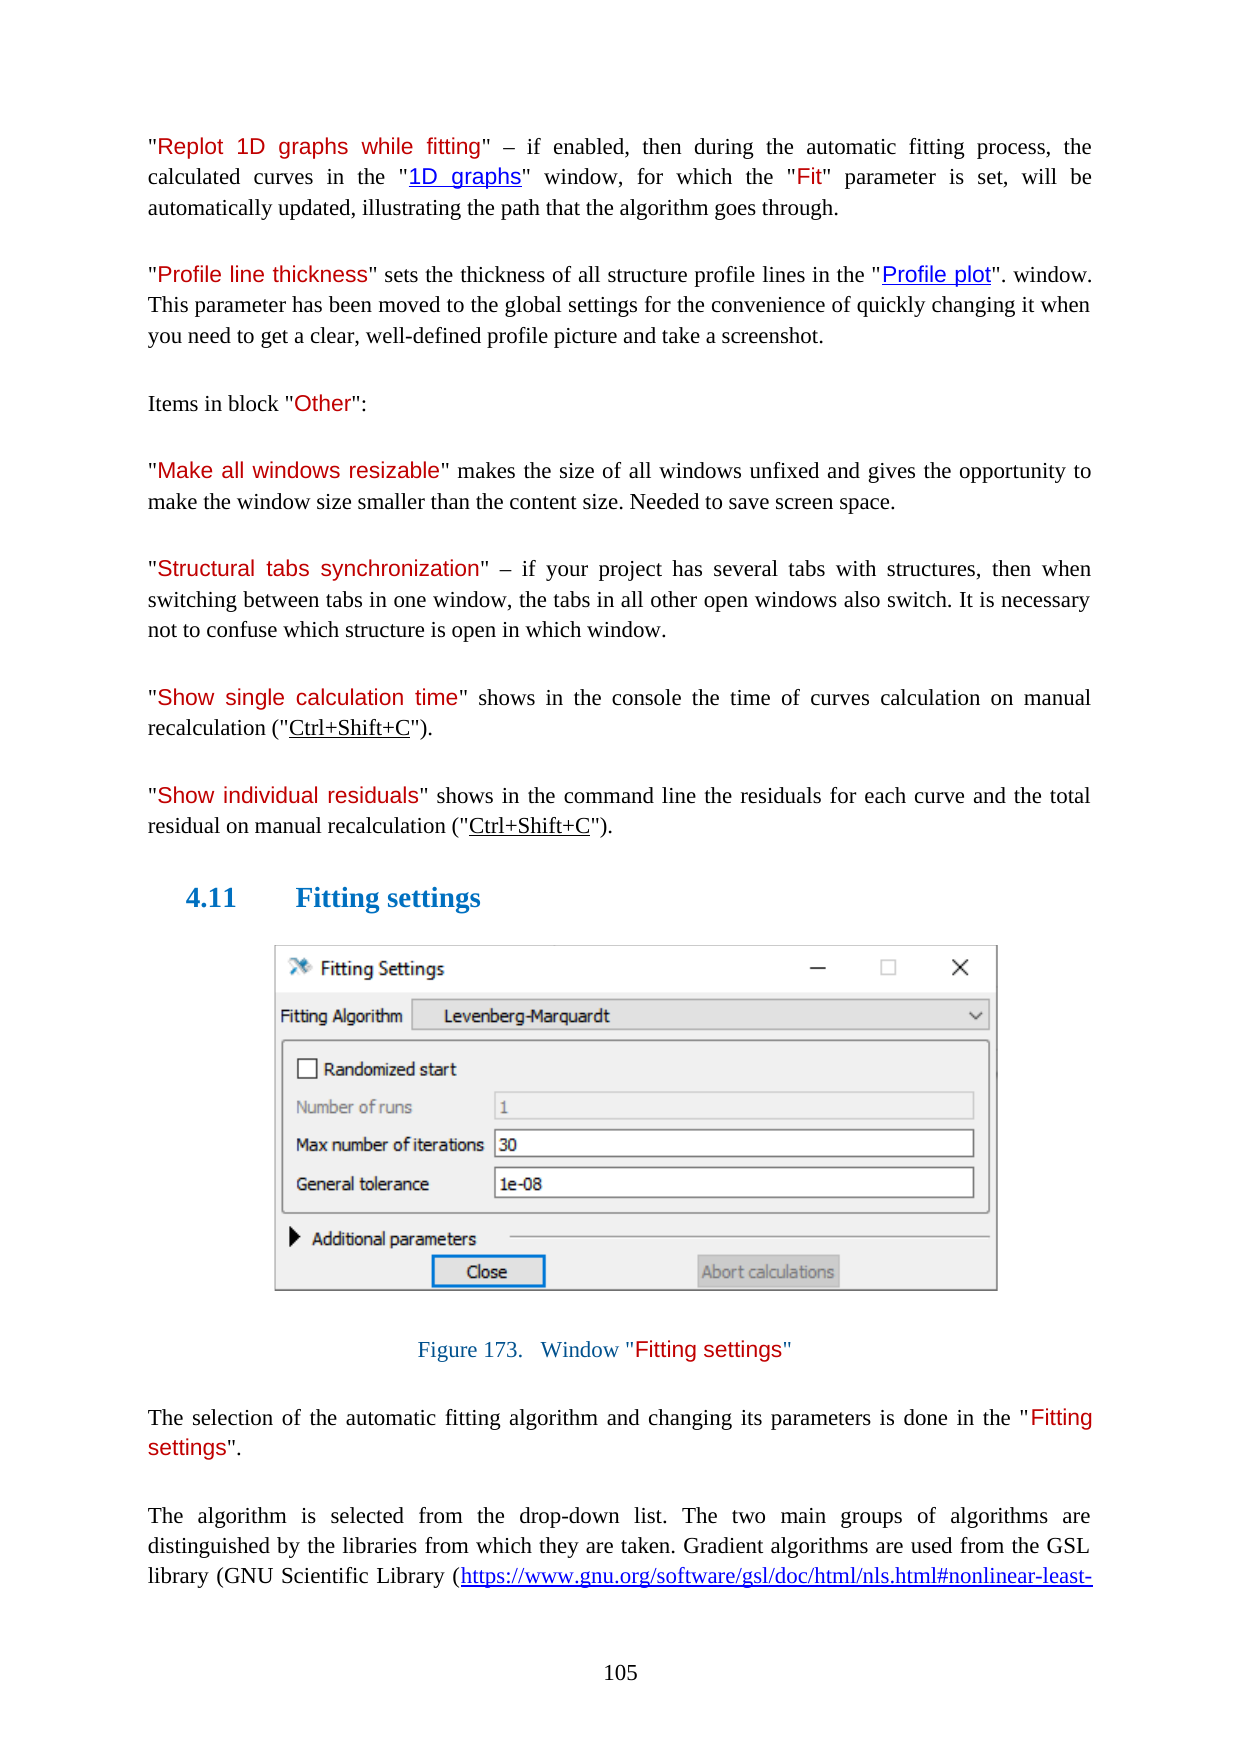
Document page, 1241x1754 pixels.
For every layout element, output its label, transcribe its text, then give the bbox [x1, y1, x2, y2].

subtitle Fitting settings [155, 880, 1093, 913]
text "Replot 1D graphs while fitting" – if enabled, then during the automatic fitting process, the calculated curves in the "1D graphs" window, for which the "Fit" parameter is set, will be automatically updated, illustrating the path that the algorithm goes through. [148, 133, 1093, 220]
text The selection of the automatic fitting algorithm and changing its parameters is done in the "Fitting settings". [148, 1404, 1093, 1461]
text "Show individual residuals" shows in the command line the residuals for each curve and the total residual on manual recalculation ("Ctrl+Shift+C"). [148, 782, 1093, 838]
picture [274, 945, 998, 1291]
text "Make all windows resizable" makes the size of all windows unfixed and gives the opportunity to make the window size smaller than the content size. Needed to save screen space. [148, 457, 1093, 514]
text "Show single calculation time" shows in the console the time of curves calculation on manual recalculation ("Ctrl+Shift+C"). [148, 684, 1093, 740]
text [148, 1502, 1093, 1589]
text "Structural tabs synchronization" – if your project has several tabs with structures, then when switching between tabs in one window, the tabs in all other open windows also switch. It is necessary not to confuse which structure is open in which window. [148, 555, 1093, 642]
text Items in block "Other": [148, 389, 1093, 416]
text "Profile line thickness" sets the thickness of all structure profile lines in the "Profile plot". window. This parameter has been moved to the global settings for the convenience of quickly changing it when you need to get a clear, well-defined profile picture and take a screenshot. [148, 261, 1093, 348]
